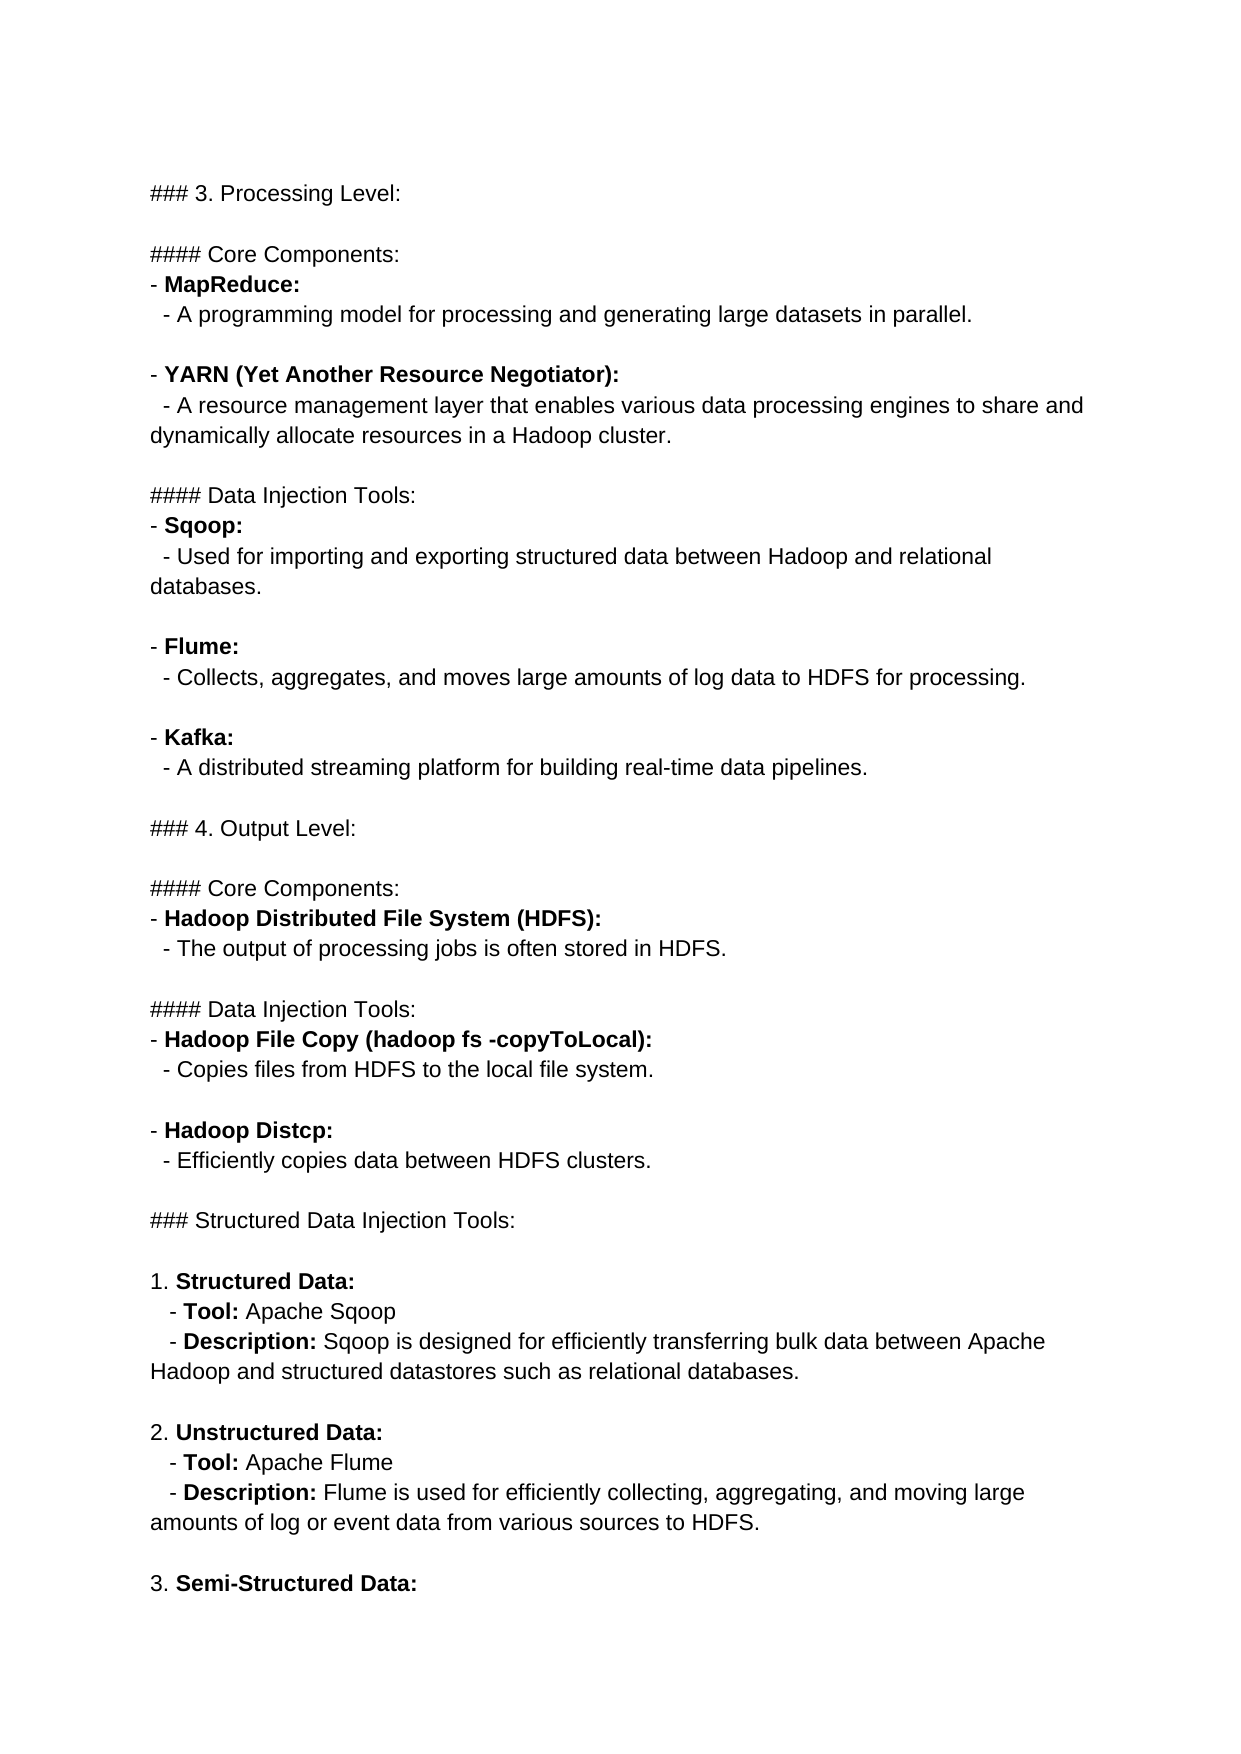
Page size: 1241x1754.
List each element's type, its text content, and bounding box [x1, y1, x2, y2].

text - A programming model for processing and generating large datasets in parallel. [150, 301, 1090, 327]
text - Hadoop Distcp: [150, 1117, 1090, 1143]
text 1. Structured Data: [150, 1268, 1090, 1294]
text - Description: Sqoop is designed for efficiently transferring bulk data between Apache Hadoop and structured datastores such as relational databases. [150, 1328, 1090, 1385]
text #### Data Injection Tools: [150, 482, 1090, 509]
text - The output of processing jobs is often stored in HDFS. [150, 935, 1090, 962]
text - Tool: Apache Sqoop [150, 1298, 1090, 1324]
text - Hadoop File Copy (hadoop fs -copyToLocal): [150, 1026, 1090, 1052]
text - Collects, aggregates, and moves large amounts of log data to HDFS for processing. [150, 663, 1090, 690]
text - MapReduce: [150, 271, 1090, 297]
text - A resource management layer that enables various data processing engines to share and dynamically allocate resources in a Hadoop cluster. [150, 392, 1090, 448]
text - YARN (Yet Another Resource Negotiator): [150, 361, 1090, 388]
text ### 3. Processing Level: [150, 180, 1090, 207]
text 2. Unstructured Data: [150, 1419, 1090, 1445]
text ### Structured Data Injection Tools: [150, 1207, 1090, 1234]
text - Kafka: [150, 724, 1090, 750]
text - Efficiently copies data between HDFS clusters. [150, 1147, 1090, 1173]
text - Used for importing and exporting structured data between Hadoop and relational databases. [150, 543, 1090, 599]
text - Flume: [150, 633, 1090, 660]
text - Tool: Apache Flume [150, 1449, 1090, 1475]
text - Copies files from HDFS to the local file system. [150, 1056, 1090, 1083]
text 3. Semi-Structured Data: [150, 1570, 1090, 1596]
text - A distributed streaming platform for building real-time data pipelines. [150, 754, 1090, 781]
text ### 4. Output Level: [150, 814, 1090, 841]
text #### Core Components: [150, 241, 1090, 267]
text - Sqoop: [150, 512, 1090, 539]
text #### Data Injection Tools: [150, 996, 1090, 1022]
text - Hadoop Distributed File System (HDFS): [150, 905, 1090, 932]
text #### Core Components: [150, 875, 1090, 901]
text - Description: Flume is used for efficiently collecting, aggregating, and moving large amounts of log or event data from various sources to HDFS. [150, 1479, 1090, 1536]
